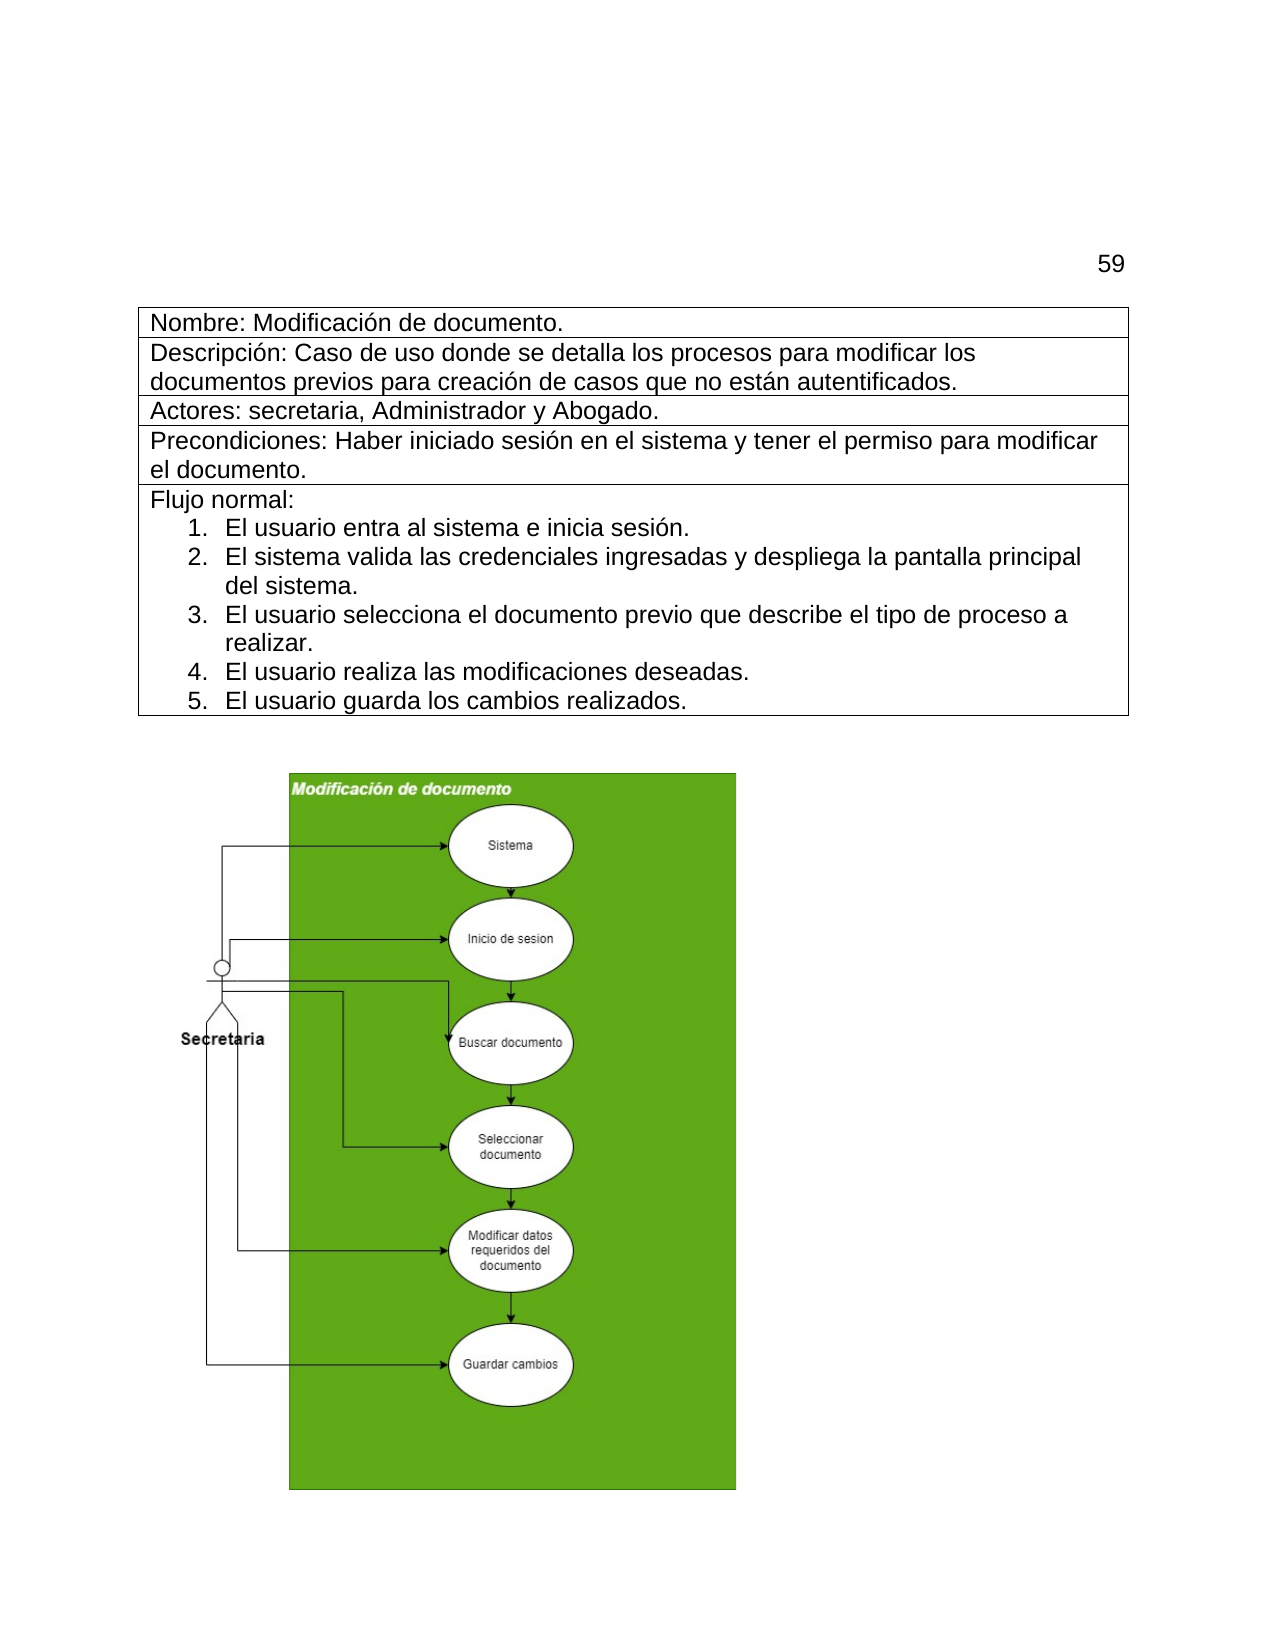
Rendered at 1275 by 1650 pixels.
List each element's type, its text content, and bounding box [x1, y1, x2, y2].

table_cell Precondiciones: Haber iniciado sesión en el sistema y tener el permiso para modificar el documento. [139, 426, 1128, 483]
table_cell Actores: secretaria, Administrador y Abogado. [139, 396, 1128, 425]
table_cell Descripción: Caso de uso donde se detalla los procesos para modificar los documentos previos para creación de casos que no están autentificados. [139, 338, 1128, 395]
table_cell Flujo normal: El usuario entra al sistema e inicia sesión. El sistema valida las credenciales ingresadas y despliega la pantalla principal del sistema. El usuario selecciona el documento previo que describe el tipo de proceso a realizar. El usuario realiza las modificaciones deseadas. El usuario guarda los cambios realizados. [139, 485, 1128, 714]
table_header Nombre: Modificación de documento. [139, 308, 1128, 337]
picture [179, 773, 737, 1490]
